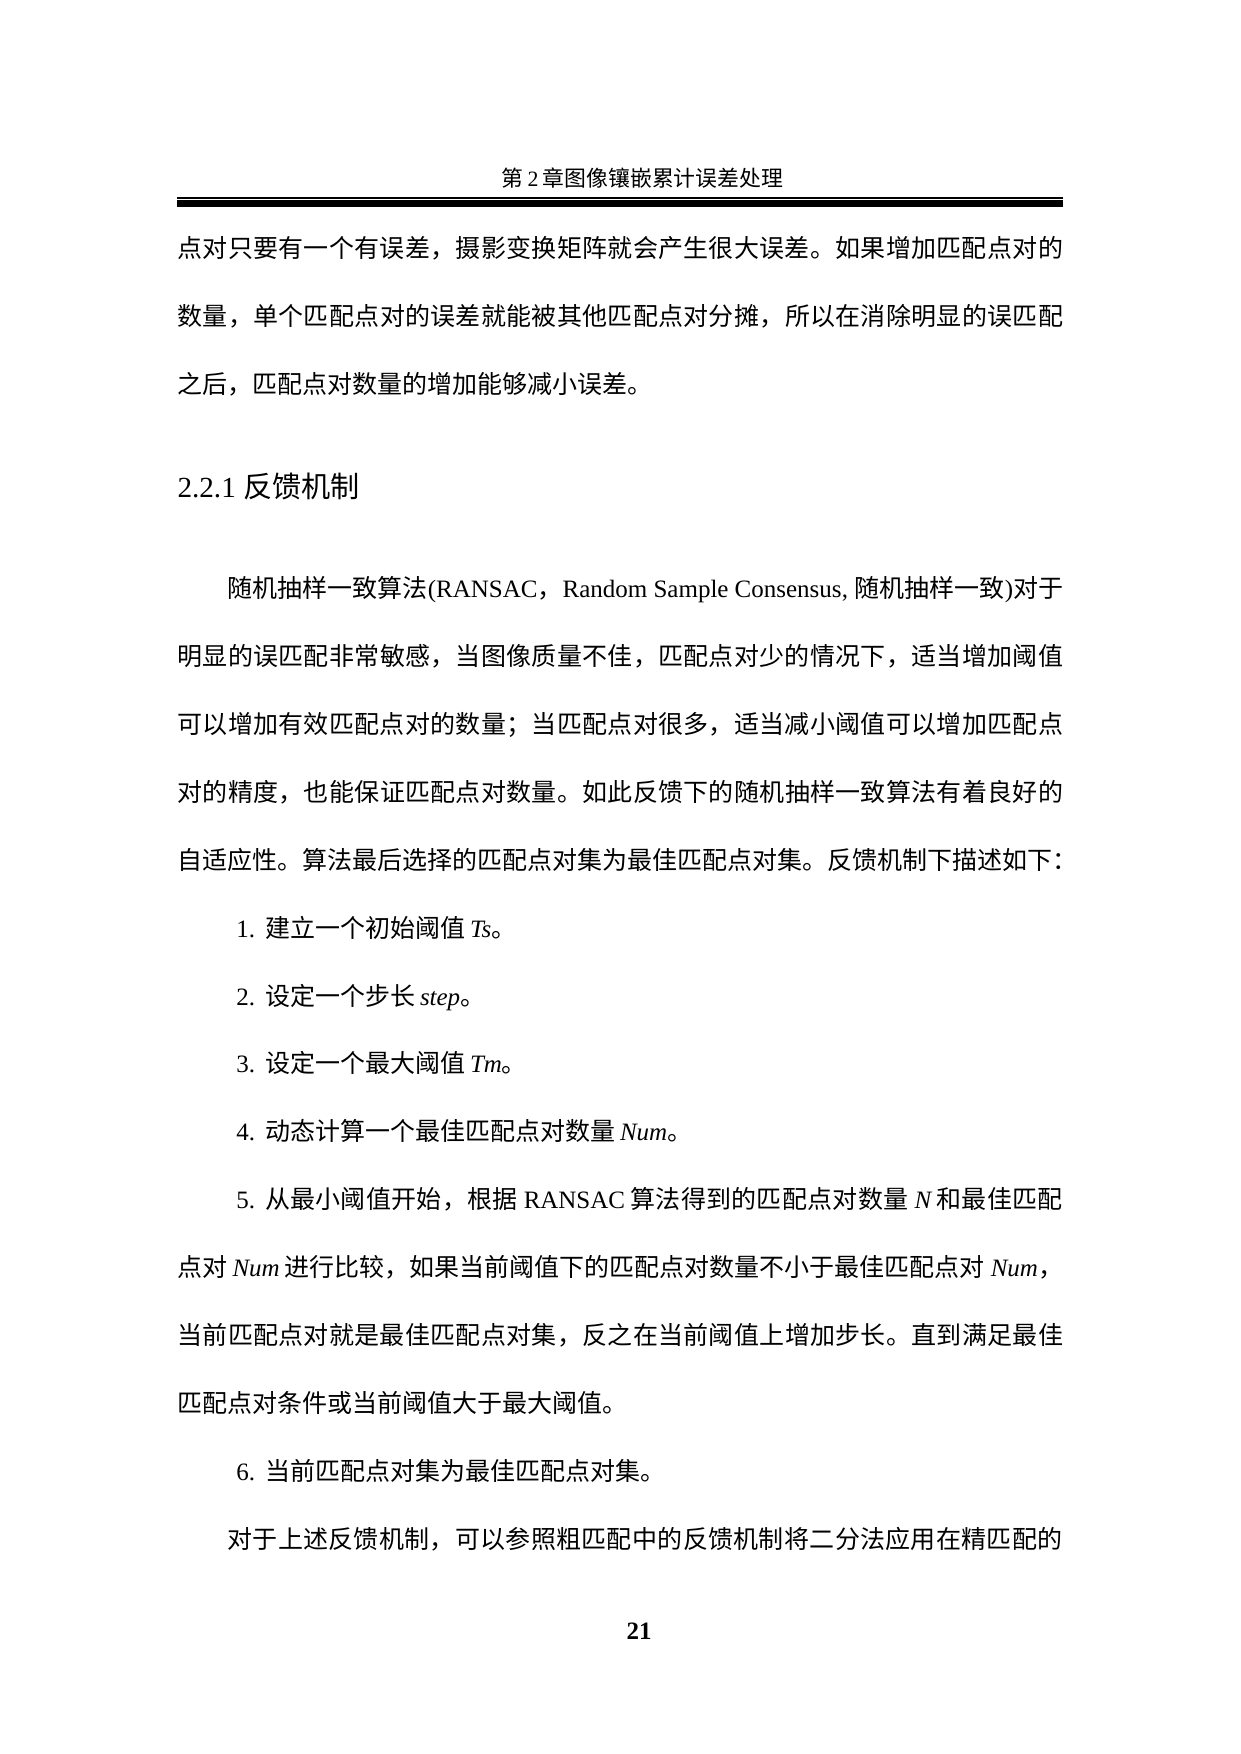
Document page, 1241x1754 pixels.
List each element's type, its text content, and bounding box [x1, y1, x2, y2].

list 动态计算一个最佳匹配点对数量Num。 [177, 1096, 1063, 1164]
list 从最小阈值开始，根据RANSAC算法得到的匹配点对数量N和最佳匹配点对Num进行比较，如果当前阈值下的匹配点对数量不小于最佳匹配点对Num，当前匹配点对就是最佳匹配点对集，反之在当前阈值上增加步长。直到满足最佳匹配点对条件或当前阈值大于最大阈值。 [177, 1164, 1063, 1436]
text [177, 213, 1063, 417]
subtitle 2.2.1 反馈机制 [177, 451, 1063, 519]
list 设定一个步长step。 [177, 960, 1063, 1028]
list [177, 1503, 1063, 1571]
list 设定一个最大阈值Tm。 [177, 1028, 1063, 1096]
list 建立一个初始阈值Ts。 [177, 892, 1063, 960]
text 随机抽样一致算法(RANSAC，Random Sample Consensus, 随机抽样一致)对于明显的误匹配非常敏感，当图像质量不佳，匹配点对少的情况下，适当增加阈值可以增加有效匹配点对的数量；当匹配点对很多，适当减小阈值可以增加匹配点对的精度，也能保证匹配点对数量。如此反馈下的随机抽样一致算法有着良好的自适应性。算法最后选择的匹配点对集为最佳匹配点对集。反馈机制下描述如下： [177, 553, 1063, 892]
list 当前匹配点对集为最佳匹配点对集。 [177, 1436, 1063, 1503]
